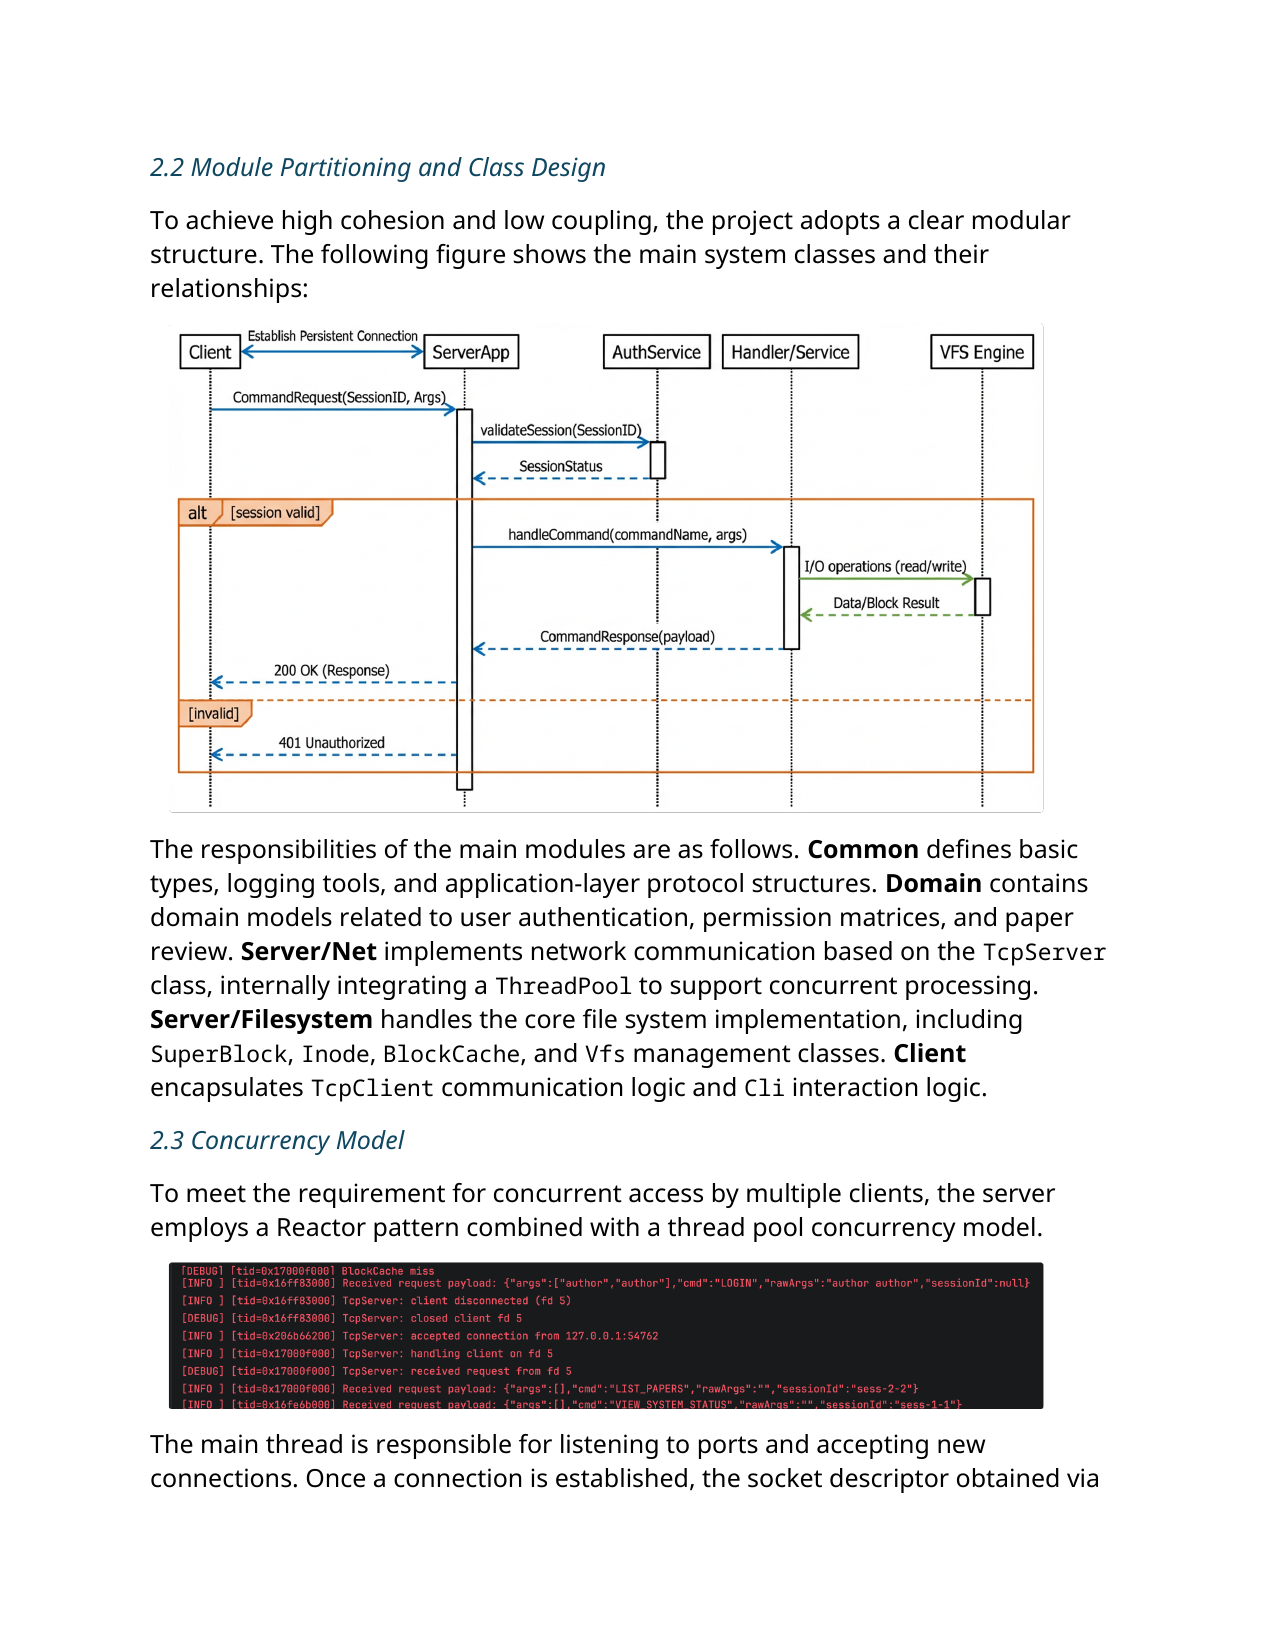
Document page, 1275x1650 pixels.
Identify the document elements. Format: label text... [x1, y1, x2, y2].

subtitle 2.2 Module Partitioning and Class Design [150, 150, 1125, 184]
subtitle 2.3 Concurrency Model [150, 1123, 1125, 1157]
text To meet the requirement for concurrent access by multiple clients, the server employs a Reactor pattern combined with a thread pool concurrency model. [150, 1176, 1125, 1244]
text The responsibilities of the main modules are as follows. Common defines basic types, logging tools, and application-layer protocol structures. Domain contains domain models related to user authentication, permission matrices, and paper review. Server/Net implements network communication based on the TcpServer class, internally integrating a ThreadPool to support concurrent processing. Server/Filesystem handles the core file system implementation, including SuperBlock, Inode, BlockCache, and Vfs management classes. Client encapsulates TcpClient communication logic and Cli interaction logic. [150, 831, 1125, 1104]
text To achieve high cohesion and low coupling, the project adopts a clear modular structure. The following figure shows the main system classes and their relationships: [150, 203, 1125, 305]
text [150, 1427, 1125, 1495]
picture [168, 323, 1044, 813]
picture [168, 1262, 1044, 1409]
